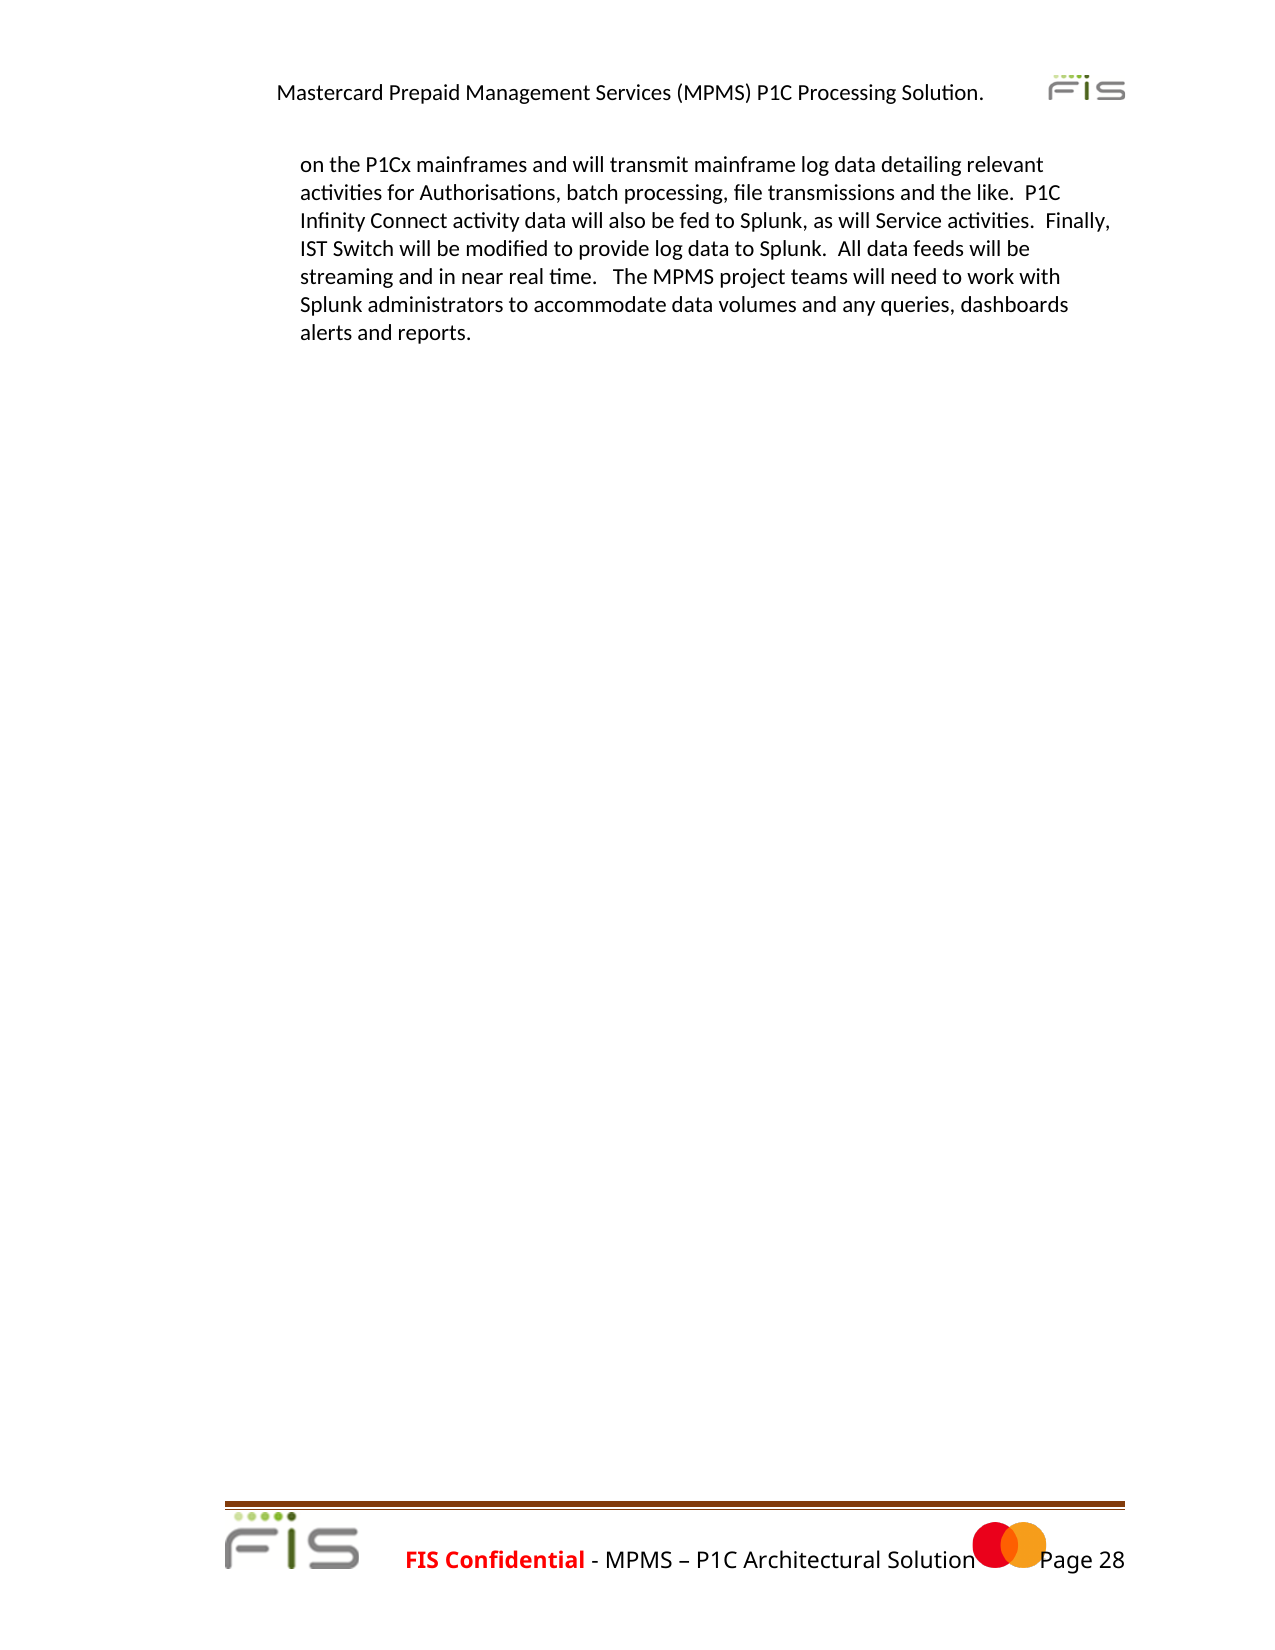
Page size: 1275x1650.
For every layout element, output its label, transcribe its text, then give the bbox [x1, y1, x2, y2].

picture [972, 1522, 1047, 1568]
picture [225, 1512, 359, 1569]
picture [1048, 75, 1125, 100]
